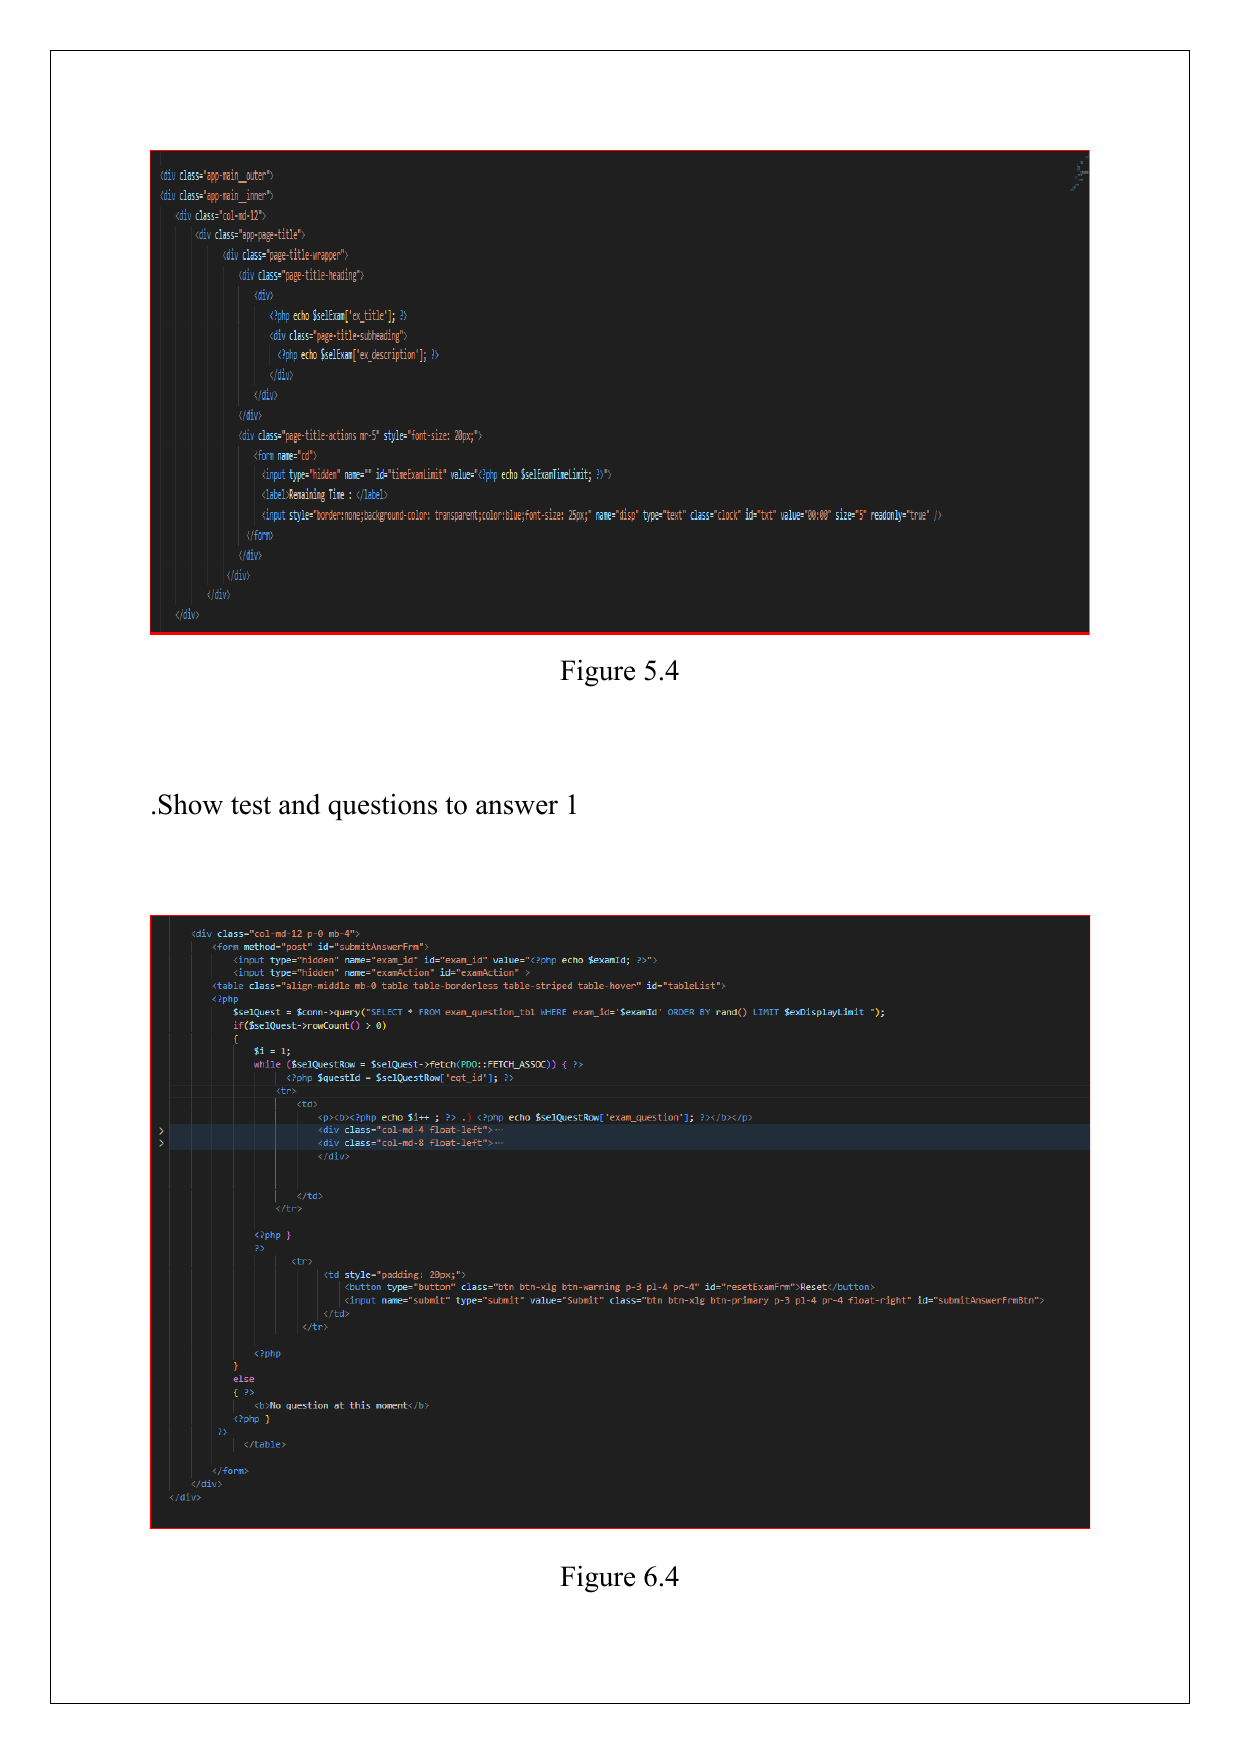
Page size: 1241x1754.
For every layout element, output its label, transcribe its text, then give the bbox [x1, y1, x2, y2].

picture [149, 150, 1090, 635]
picture [149, 915, 1091, 1529]
text Show test and questions to answer 1. [150, 787, 1090, 821]
text Figure 5.4 [150, 653, 1090, 687]
text Figure 6.4 [150, 1559, 1090, 1592]
